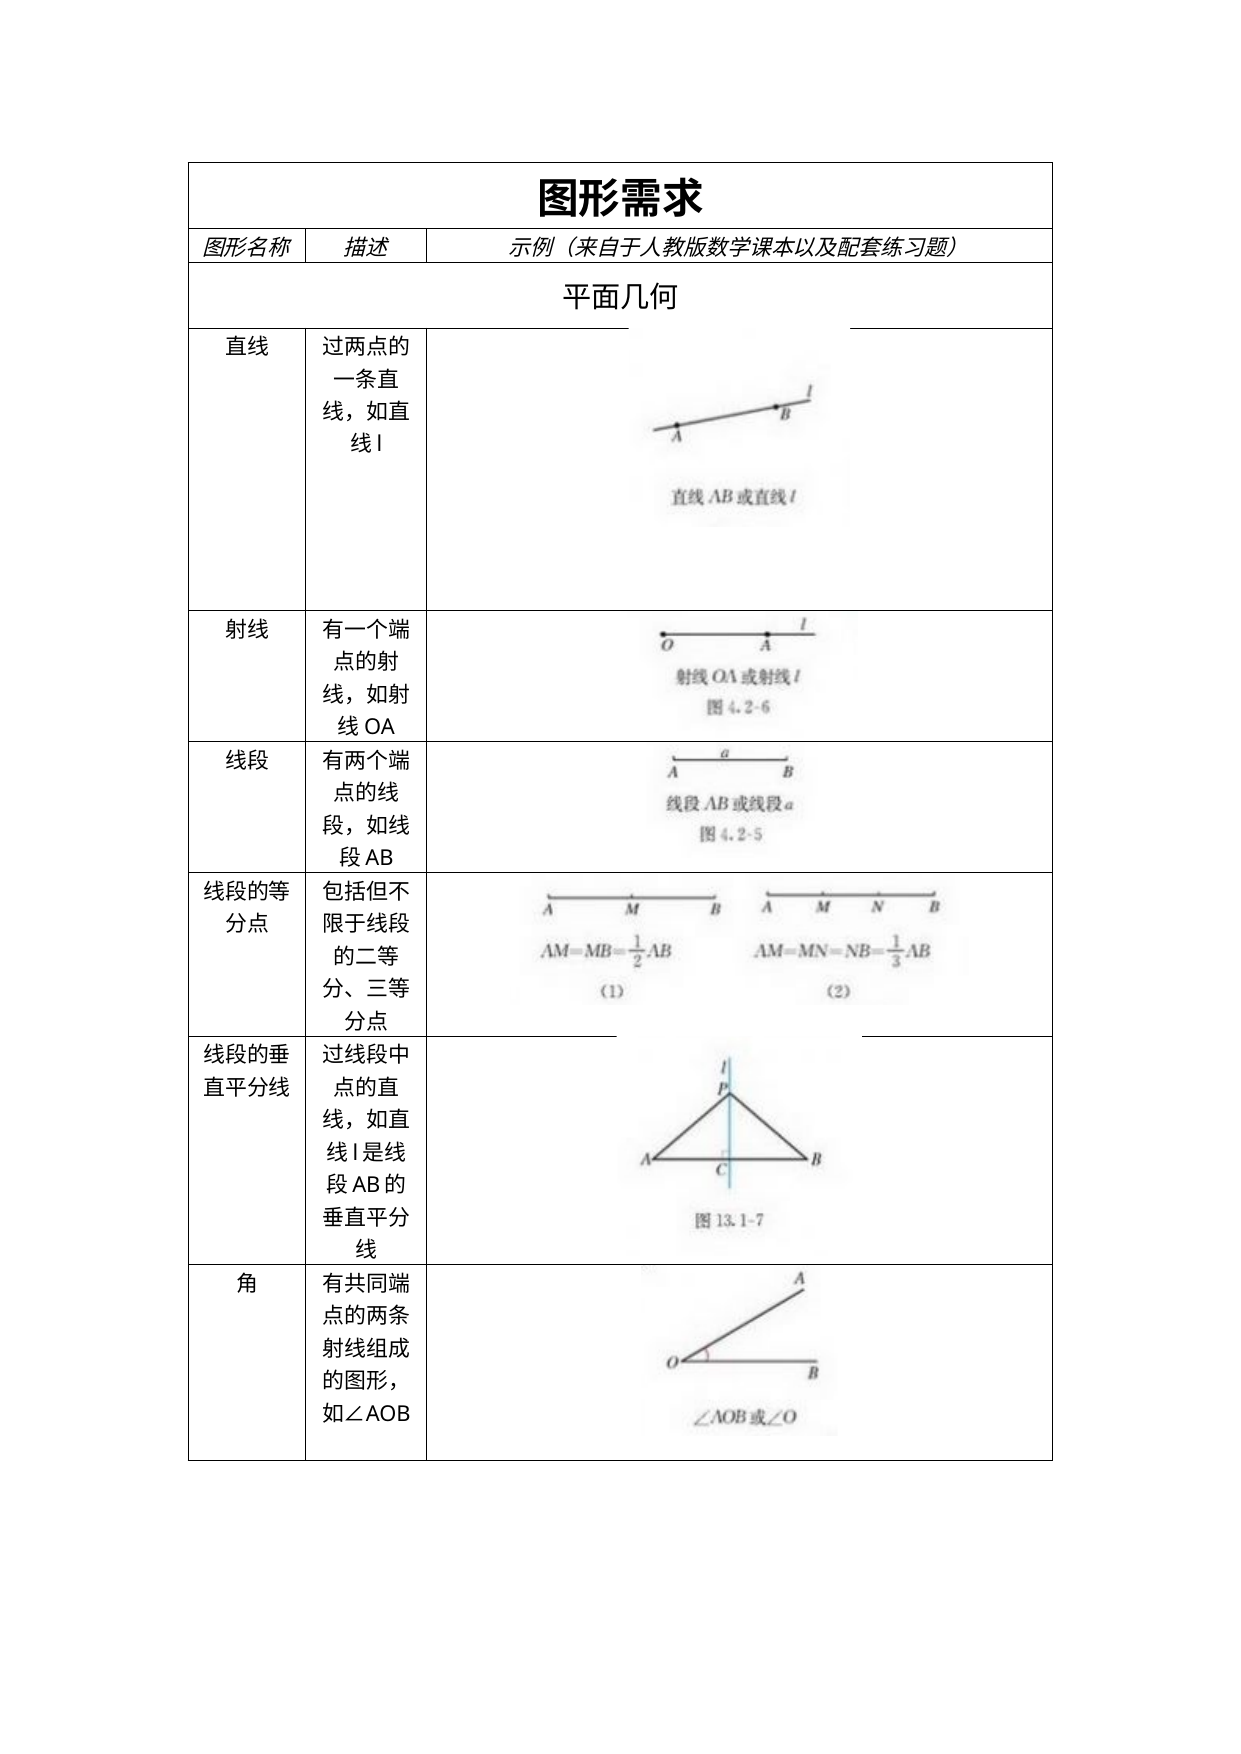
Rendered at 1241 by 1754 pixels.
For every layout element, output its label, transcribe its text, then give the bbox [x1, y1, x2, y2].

table_cell 有共同端点的两条射线组成的图形，如∠AOB [306, 1265, 426, 1460]
picture [620, 611, 859, 738]
picture [509, 873, 969, 1005]
table_cell 包括但不限于线段的二等分、三等分点 [306, 873, 426, 1036]
picture [616, 1036, 862, 1256]
table_cell 过两点的一条直线，如直线l [306, 329, 426, 610]
table_cell [427, 1265, 1052, 1460]
table_cell [427, 873, 1052, 1036]
table_cell 平面几何 [189, 263, 1052, 328]
picture [641, 1265, 838, 1436]
table_cell [427, 1037, 1052, 1264]
table_cell [427, 329, 1052, 610]
table_cell 直线 [189, 329, 305, 610]
table_cell 线段的等分点 [189, 873, 305, 1036]
picture [646, 742, 833, 858]
table_cell [427, 742, 1052, 872]
picture [628, 328, 851, 527]
table_cell 有一个端点的射线，如射线OA [306, 611, 426, 741]
table_cell 角 [189, 1265, 305, 1460]
table_cell 有两个端点的线段，如线段AB [306, 742, 426, 872]
table_cell 线段的垂直平分线 [189, 1037, 305, 1264]
table_cell 线段 [189, 742, 305, 872]
table_cell 示例（来自于人教版数学课本以及配套练习题） [427, 229, 1052, 262]
table_header 图形需求 [189, 163, 1052, 228]
table_cell 图形名称 [189, 229, 305, 262]
table_cell 描述 [306, 229, 426, 262]
table_cell 射线 [189, 611, 305, 741]
table_cell 过线段中点的直线，如直线l是线段AB的垂直平分线 [306, 1037, 426, 1264]
table_cell [427, 611, 1052, 741]
